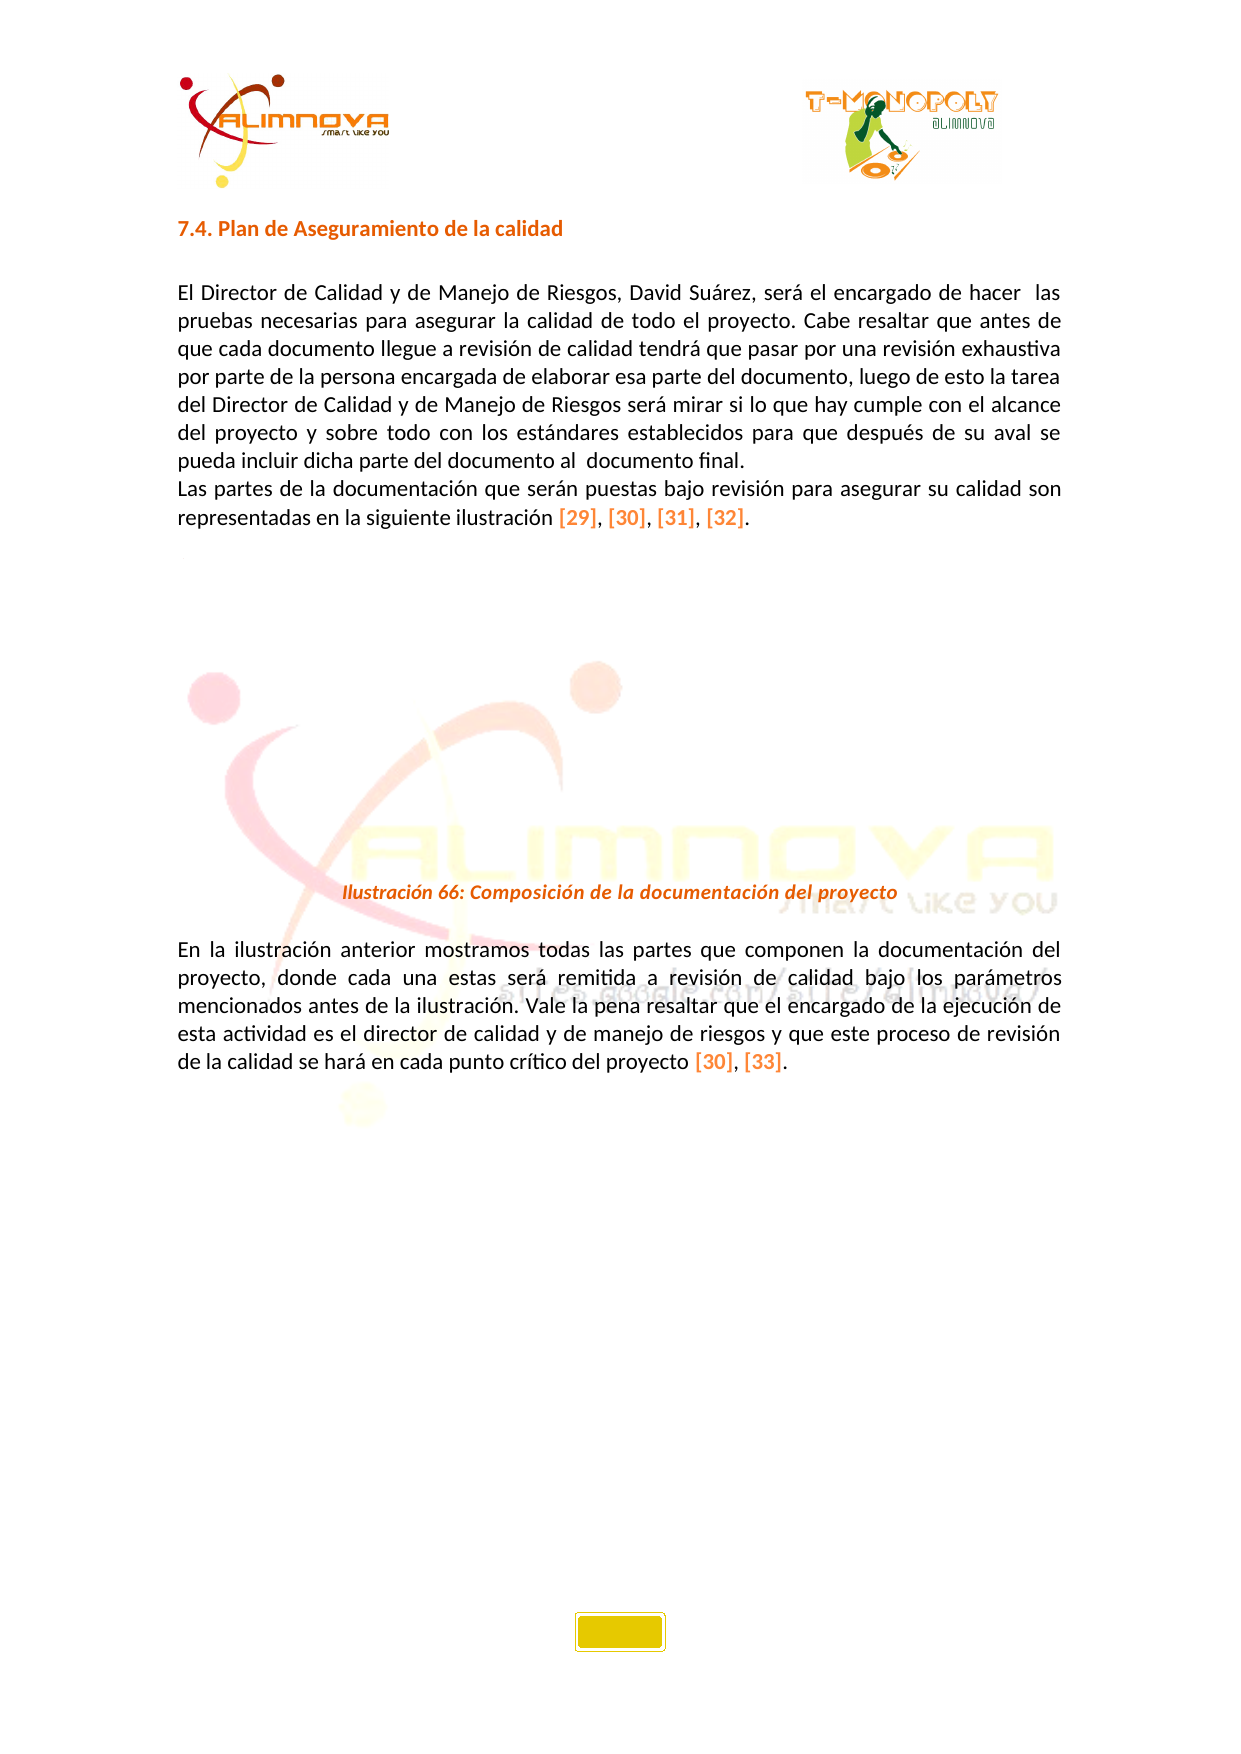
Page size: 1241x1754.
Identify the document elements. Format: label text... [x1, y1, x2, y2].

picture [177, 73, 389, 189]
picture [802, 79, 1002, 184]
text El Director de Calidad y de Manejo de Riesgos, David Suárez, será el encargado de hacer las pruebas necesarias para asegurar la calidad de todo el proyecto. Cabe resaltar que antes de que cada documento llegue a revisión de calidad tendrá que pasar por una revisión exhaustiva por parte de la persona encargada de elaborar esa parte del documento, luego de esto la tarea del Director de Calidad y de Manejo de Riesgos será mirar si lo que hay cumple con el alcance del proyecto y sobre todo con los estándares establecidos para que después de su aval se pueda incluir dicha parte del documento al documento final. [177, 278, 1063, 474]
subtitle 7.4. Plan de Aseguramiento de la calidad [177, 214, 1063, 242]
